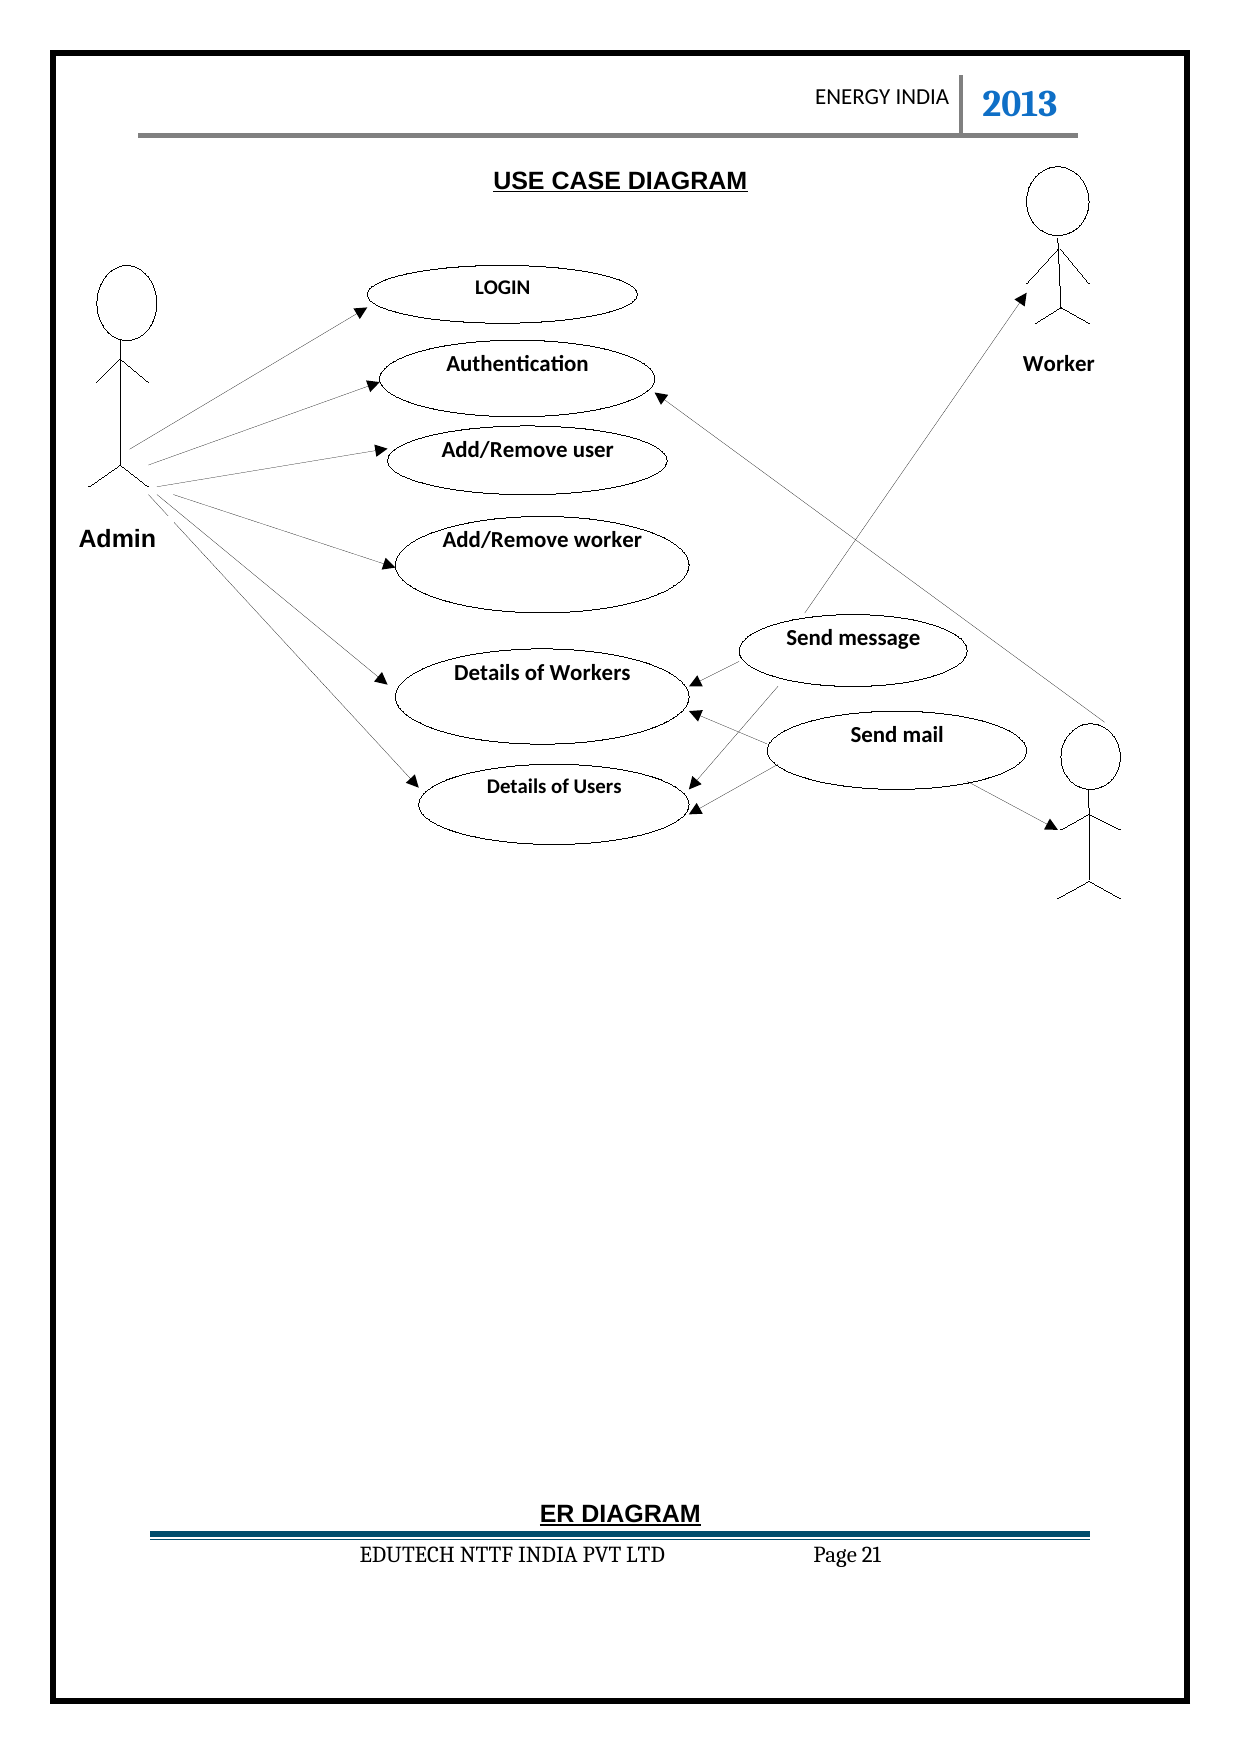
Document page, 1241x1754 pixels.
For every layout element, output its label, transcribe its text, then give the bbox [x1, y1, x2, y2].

text ER DIAGRAM [150, 1499, 1090, 1528]
text USE CASE DIAGRAM [150, 166, 1054, 194]
